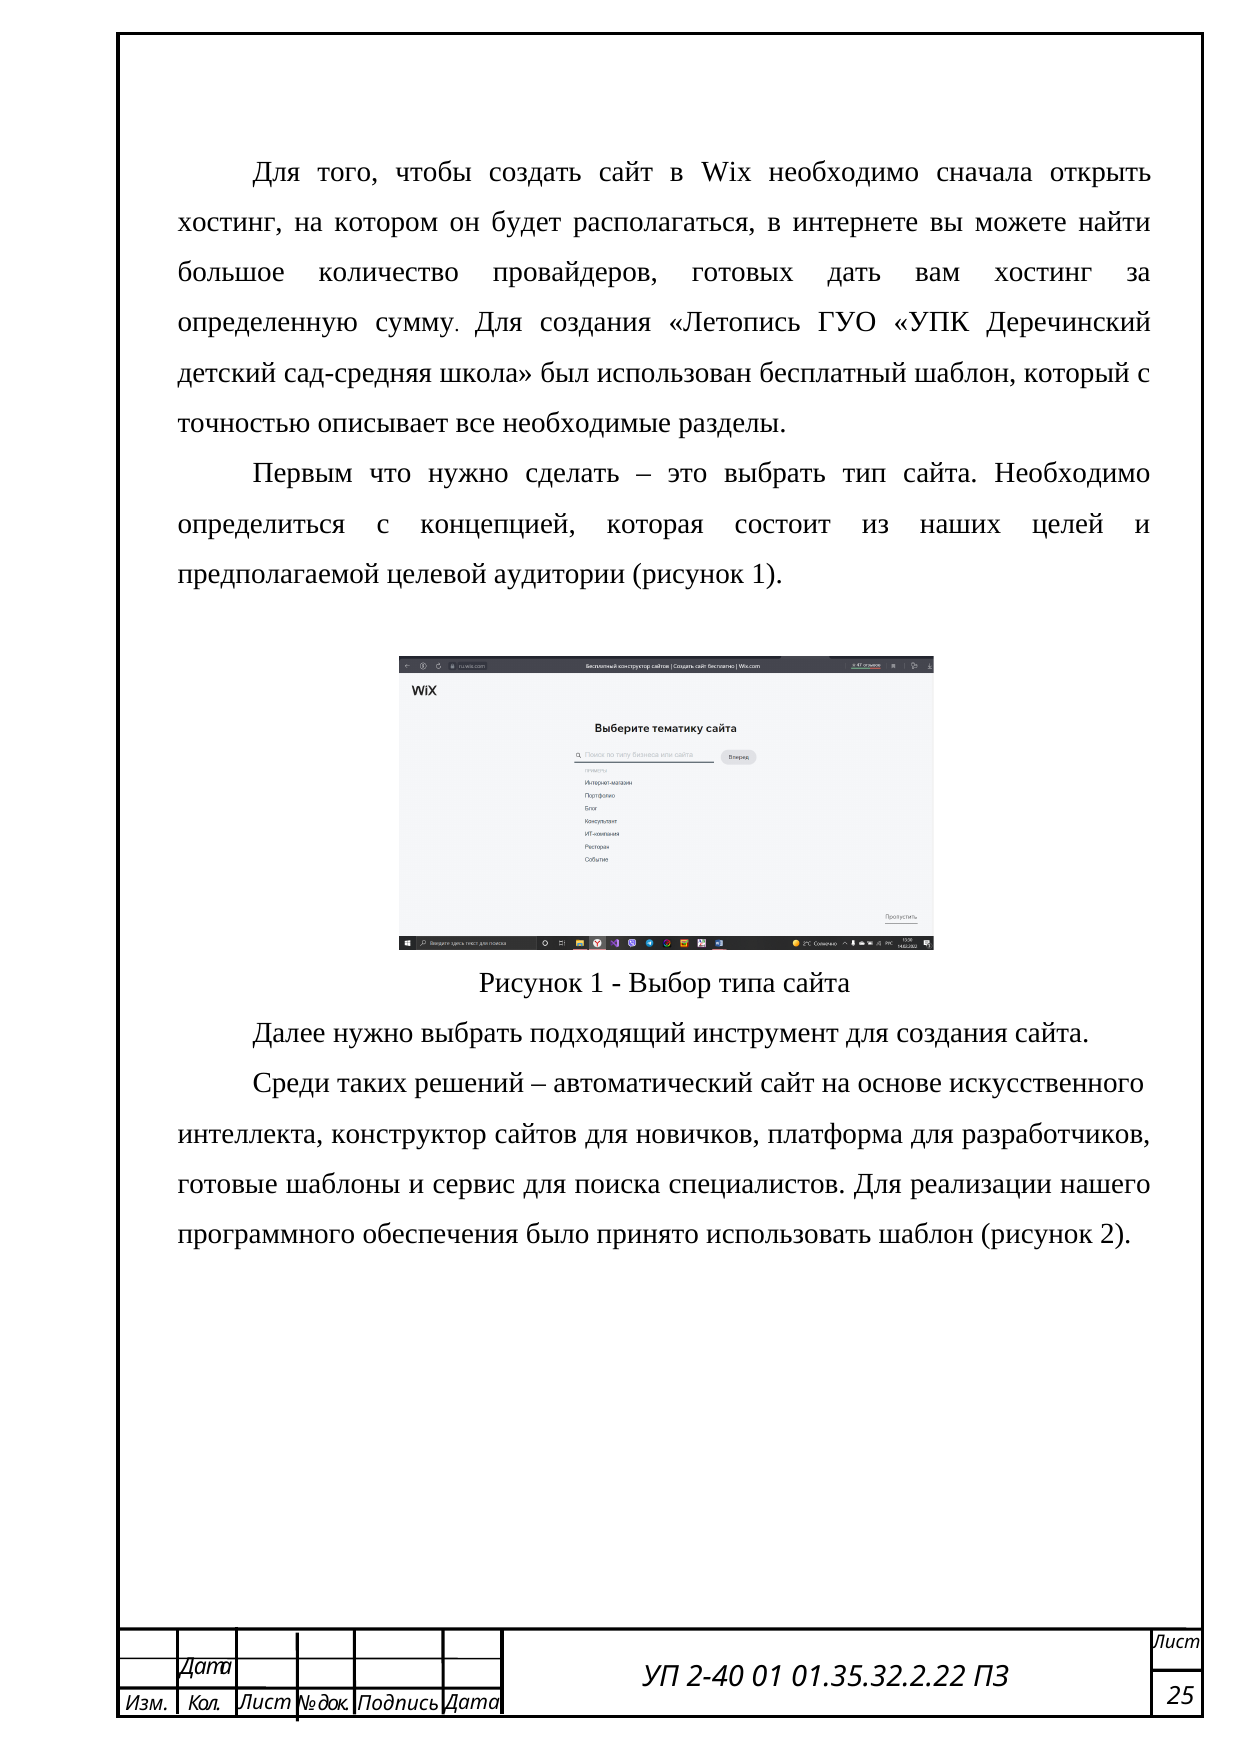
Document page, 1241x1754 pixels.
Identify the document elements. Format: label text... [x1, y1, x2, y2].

picture [399, 656, 934, 950]
text Для того, чтобы создать сайт в Wix необходимо сначала открыть хостинг, на котором он будет располагаться, в интернете вы можете найти большое количество провайдеров, готовых дать вам хостинг за определенную сумму. Для создания «Летопись ГУО «УПК Деречинский детский сад-средняя школа» был использован бесплатный шаблон, который с точностью описывает все необходимые разделы. [177, 154, 1152, 439]
text Первым что нужно сделать – это выбрать тип сайта. Необходимо определиться с концепцией, которая состоит из наших целей и предполагаемой целевой аудитории (рисунок 1). [177, 456, 1152, 590]
text Рисунок 1 - Выбор типа сайта [177, 965, 1152, 998]
text Среди таких решений – автоматический сайт на основе искусственного [177, 1066, 1152, 1099]
text интеллекта, конструктор сайтов для новичков, платформа для разработчиков, готовые шаблоны и сервис для поиска специалистов. Для реализации нашего программного обеспечения было принято использовать шаблон (рисунок 2). [177, 1116, 1152, 1250]
text Далее нужно выбрать подходящий инструмент для создания сайта. [177, 1015, 1152, 1049]
